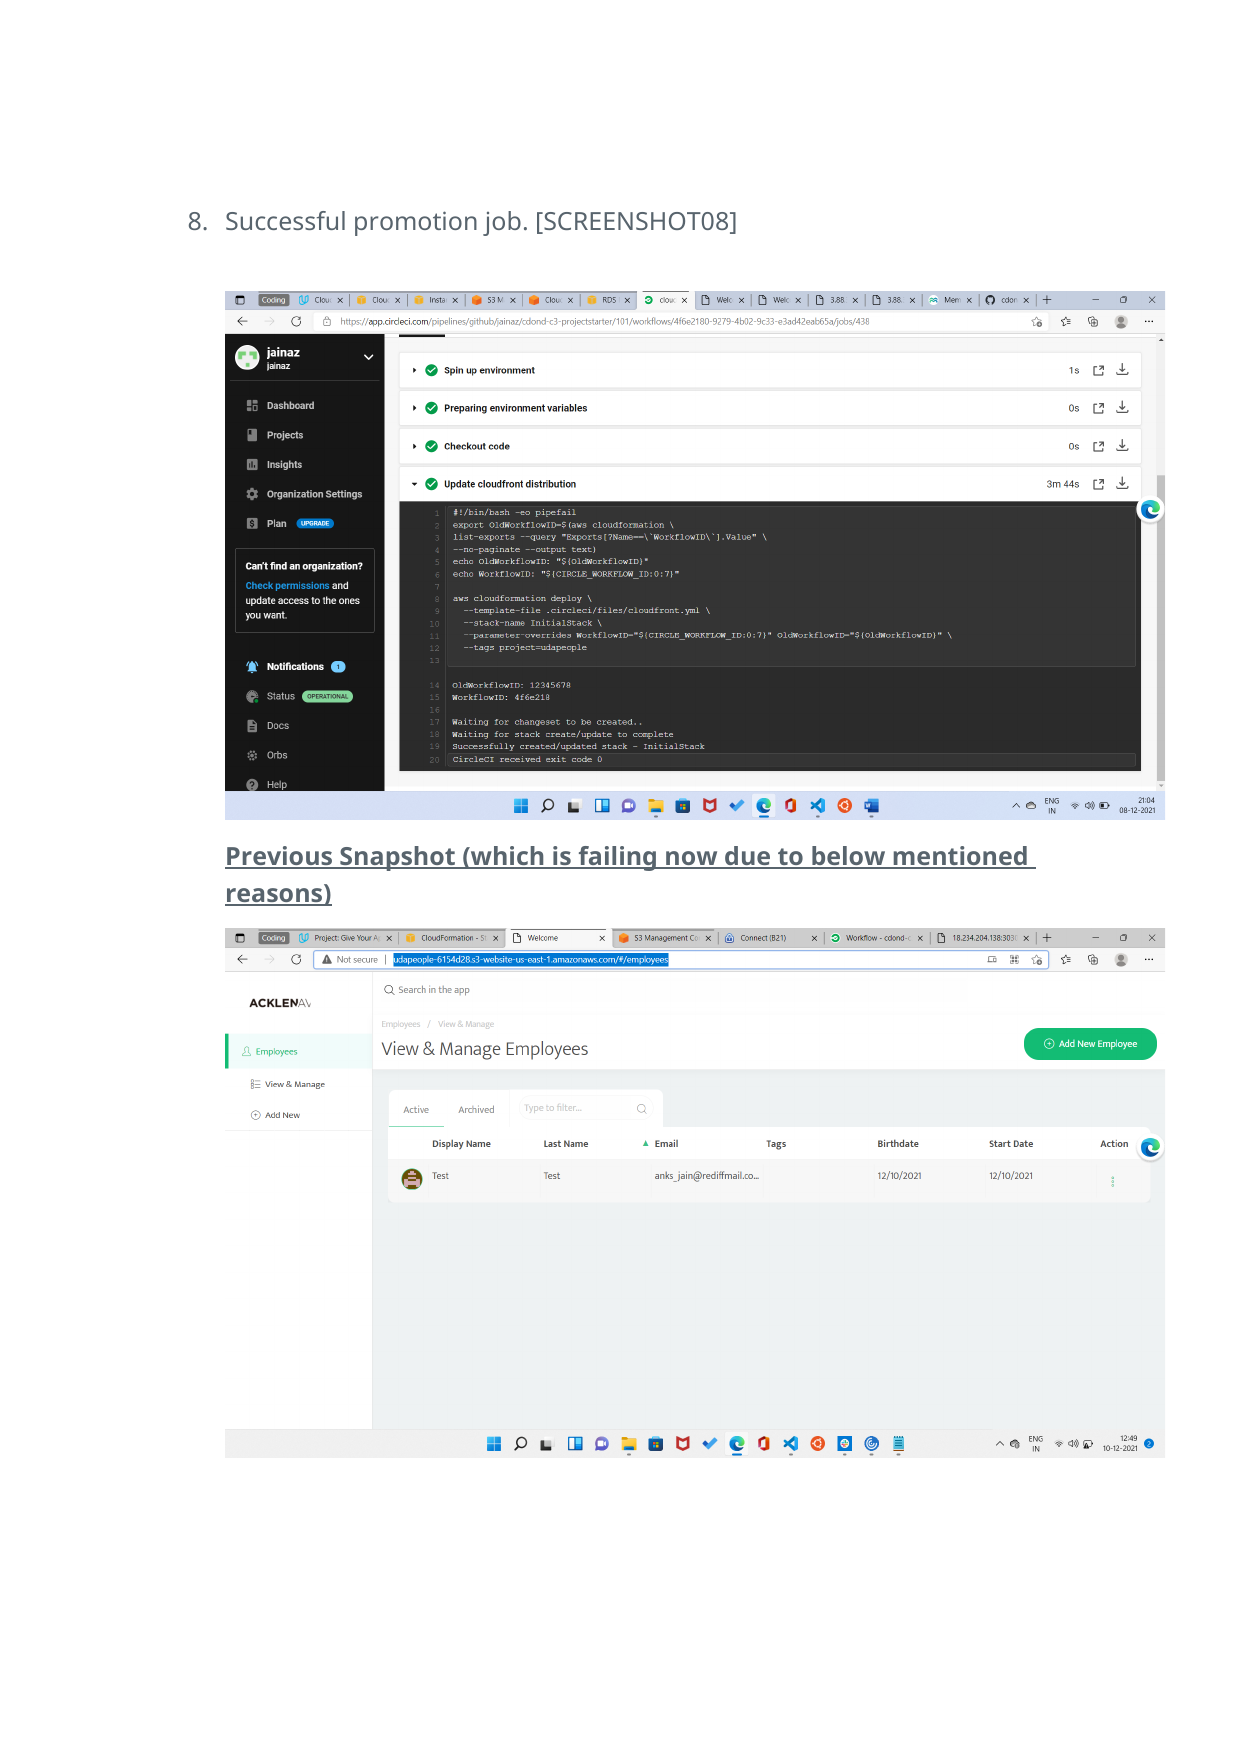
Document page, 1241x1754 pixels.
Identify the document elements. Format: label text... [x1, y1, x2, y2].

picture [225, 291, 1166, 820]
list Successful promotion job. [SCREENSHOT08] [187, 203, 1090, 237]
text Previous Snapshot (which is failing now due to below mentioned reasons) [225, 839, 1090, 909]
picture [225, 928, 1166, 1458]
